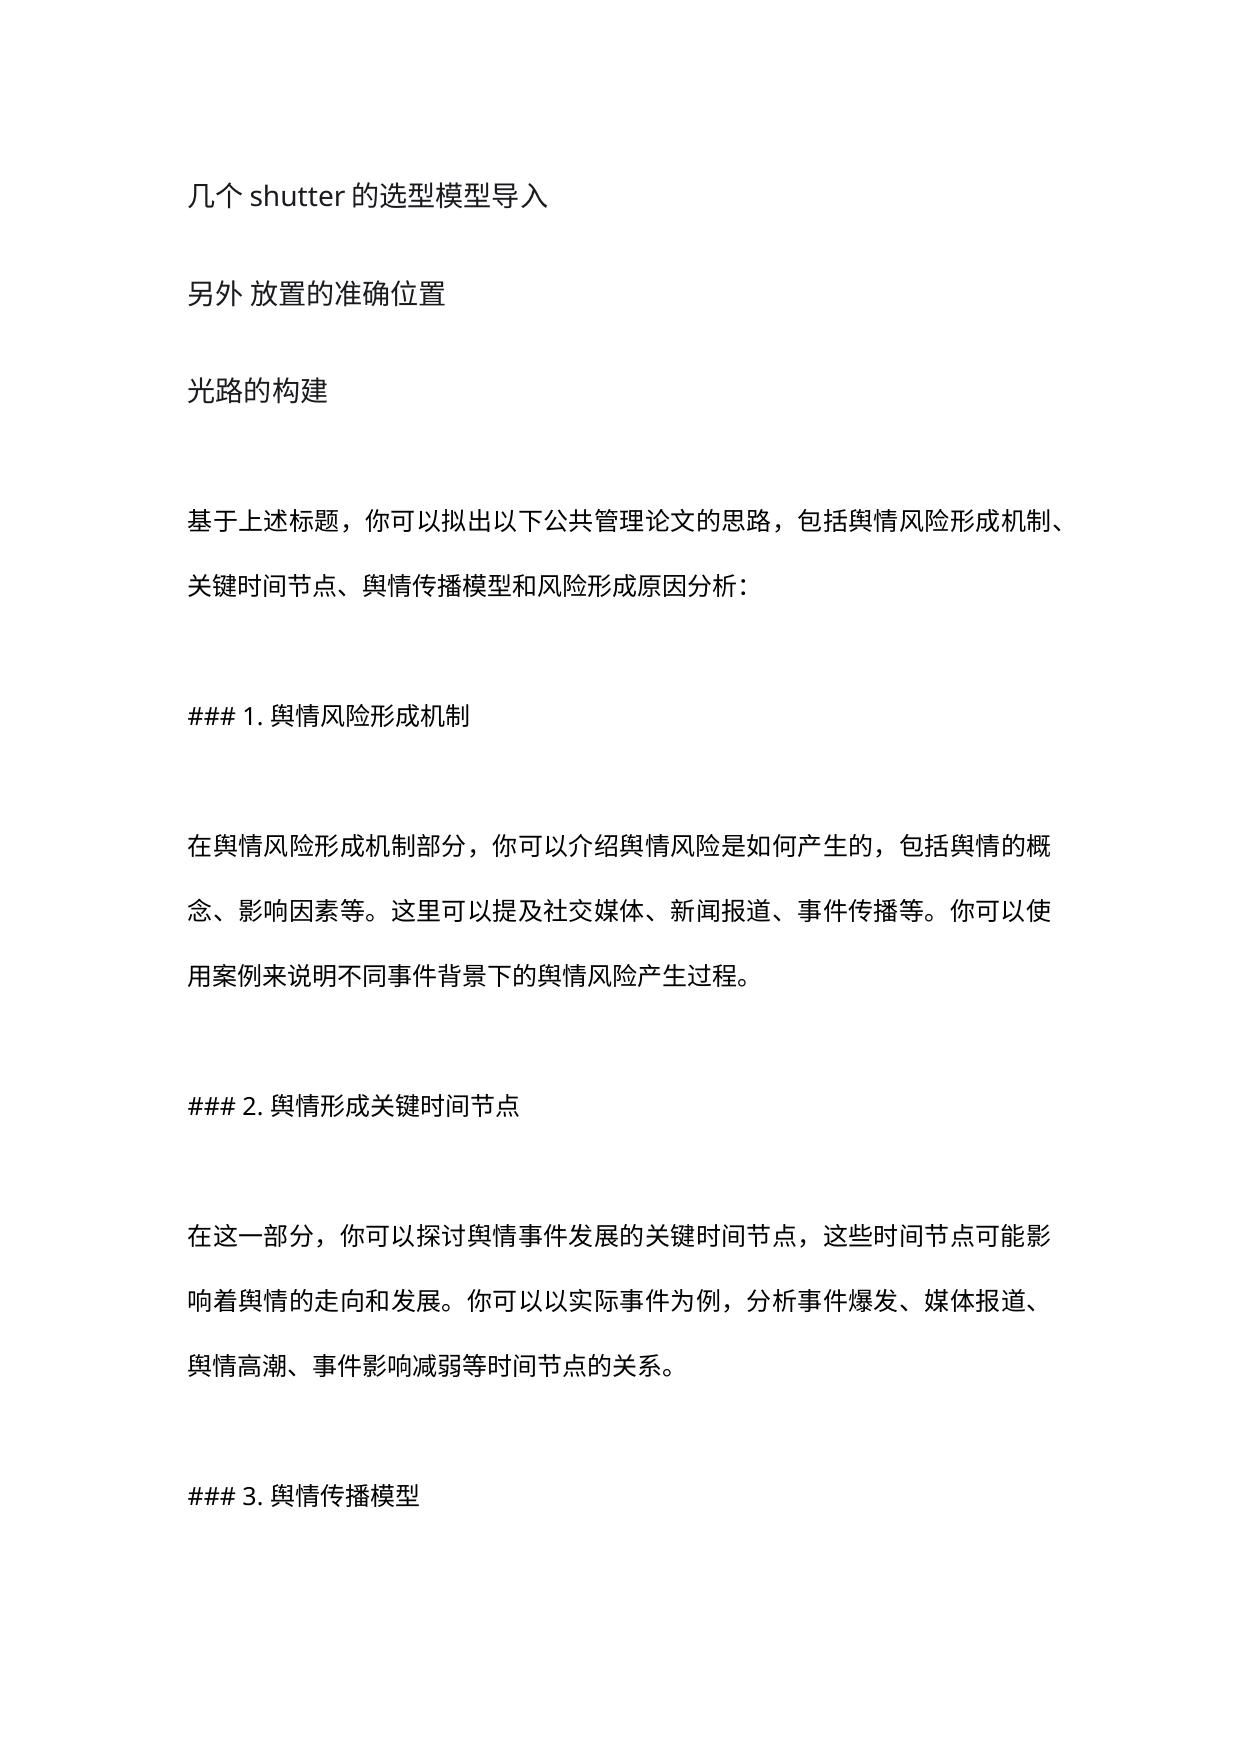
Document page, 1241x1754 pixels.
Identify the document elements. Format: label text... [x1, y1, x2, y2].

text ### 3. 舆情传播模型 [187, 1462, 1053, 1527]
text 几个shutter的选型模型导入 [187, 162, 1053, 227]
text 基于上述标题，你可以拟出以下公共管理论文的思路，包括舆情风险形成机制、关键时间节点、舆情传播模型和风险形成原因分析： [187, 487, 1053, 617]
text ### 1. 舆情风险形成机制 [187, 682, 1053, 747]
text 在这一部分，你可以探讨舆情事件发展的关键时间节点，这些时间节点可能影响着舆情的走向和发展。你可以以实际事件为例，分析事件爆发、媒体报道、舆情高潮、事件影响减弱等时间节点的关系。 [187, 1202, 1053, 1397]
text 光路的构建 [187, 357, 1053, 422]
text ### 2. 舆情形成关键时间节点 [187, 1072, 1053, 1137]
text 另外 放置的准确位置 [187, 259, 1053, 324]
text 在舆情风险形成机制部分，你可以介绍舆情风险是如何产生的，包括舆情的概念、影响因素等。这里可以提及社交媒体、新闻报道、事件传播等。你可以使用案例来说明不同事件背景下的舆情风险产生过程。 [187, 812, 1053, 1007]
